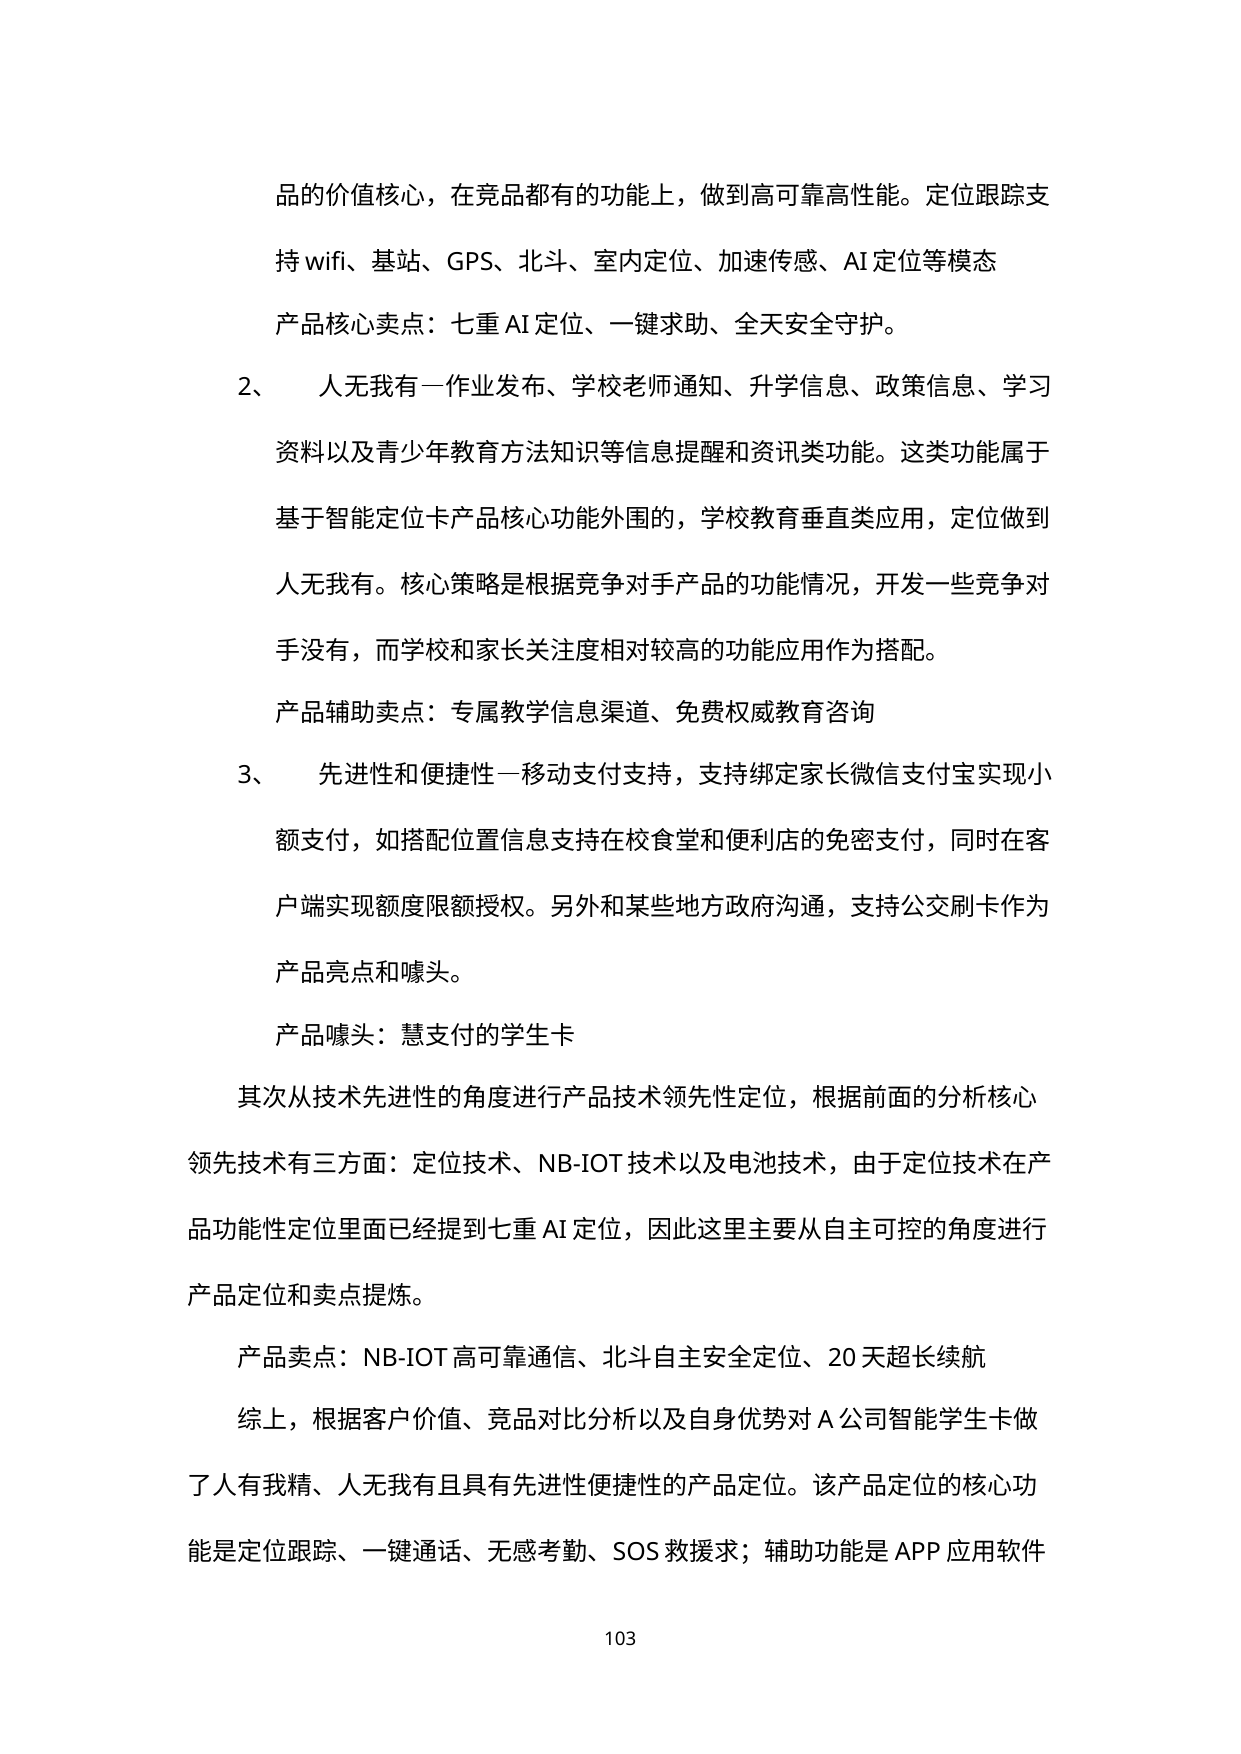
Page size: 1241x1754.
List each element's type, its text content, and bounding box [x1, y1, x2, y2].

text 其次从技术先进性的角度进行产品技术领先性定位，根据前面的分析核心领先技术有三方面：定位技术、NB-IOT技术以及电池技术，由于定位技术在产品功能性定位里面已经提到七重AI定位，因此这里主要从自主可控的角度进行产品定位和卖点提炼。 [187, 1073, 1053, 1316]
list 产品核心卖点：七重AI定位、一键求助、全天安全守护。 [275, 300, 1053, 344]
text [187, 1396, 1053, 1572]
list 产品噱头：慧支付的学生卡 [275, 1011, 1053, 1055]
list 先进性和便捷性—移动支付支持，支持绑定家长微信支付宝实现小额支付，如搭配位置信息支持在校食堂和便利店的免密支付，同时在客户端实现额度限额授权。另外和某些地方政府沟通，支持公交刷卡作为产品亮点和噱头。 [237, 751, 1053, 993]
list 人无我有—作业发布、学校老师通知、升学信息、政策信息、学习资料以及青少年教育方法知识等信息提醒和资讯类功能。这类功能属于基于智能定位卡产品核心功能外围的，学校教育垂直类应用，定位做到人无我有。核心策略是根据竞争对手产品的功能情况，开发一些竞争对手没有，而学校和家长关注度相对较高的功能应用作为搭配。 [237, 362, 1053, 671]
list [237, 172, 1053, 282]
list 产品辅助卖点：专属教学信息渠道、免费权威教育咨询 [275, 689, 1053, 733]
text 产品卖点：NB-IOT高可靠通信、北斗自主安全定位、20天超长续航 [187, 1334, 1053, 1378]
